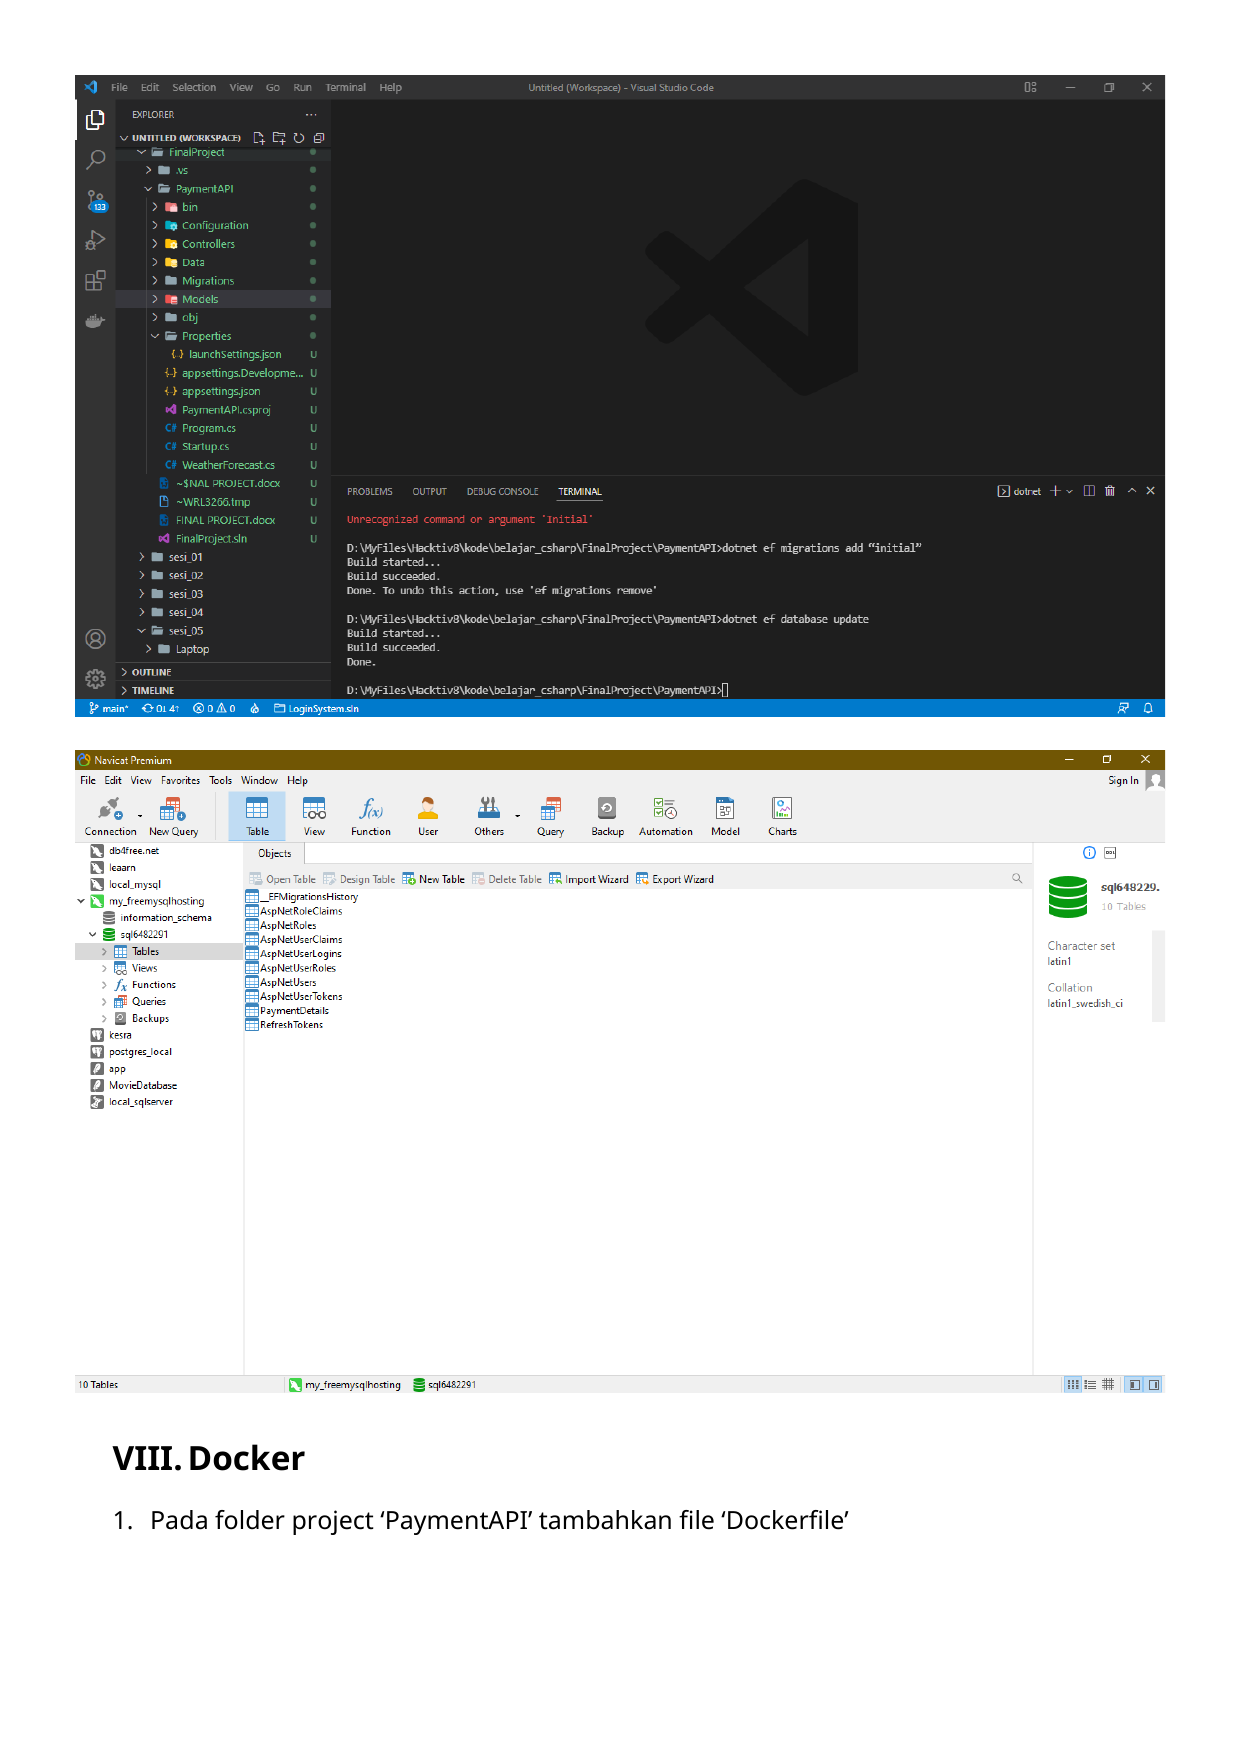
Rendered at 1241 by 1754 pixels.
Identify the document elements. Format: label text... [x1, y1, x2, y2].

subtitle Docker [112, 1435, 1165, 1480]
picture [75, 75, 1166, 717]
list Pada folder project ‘PaymentAPI’ tambahkan file ‘Dockerfile’ [112, 1503, 1165, 1537]
picture [75, 750, 1166, 1393]
